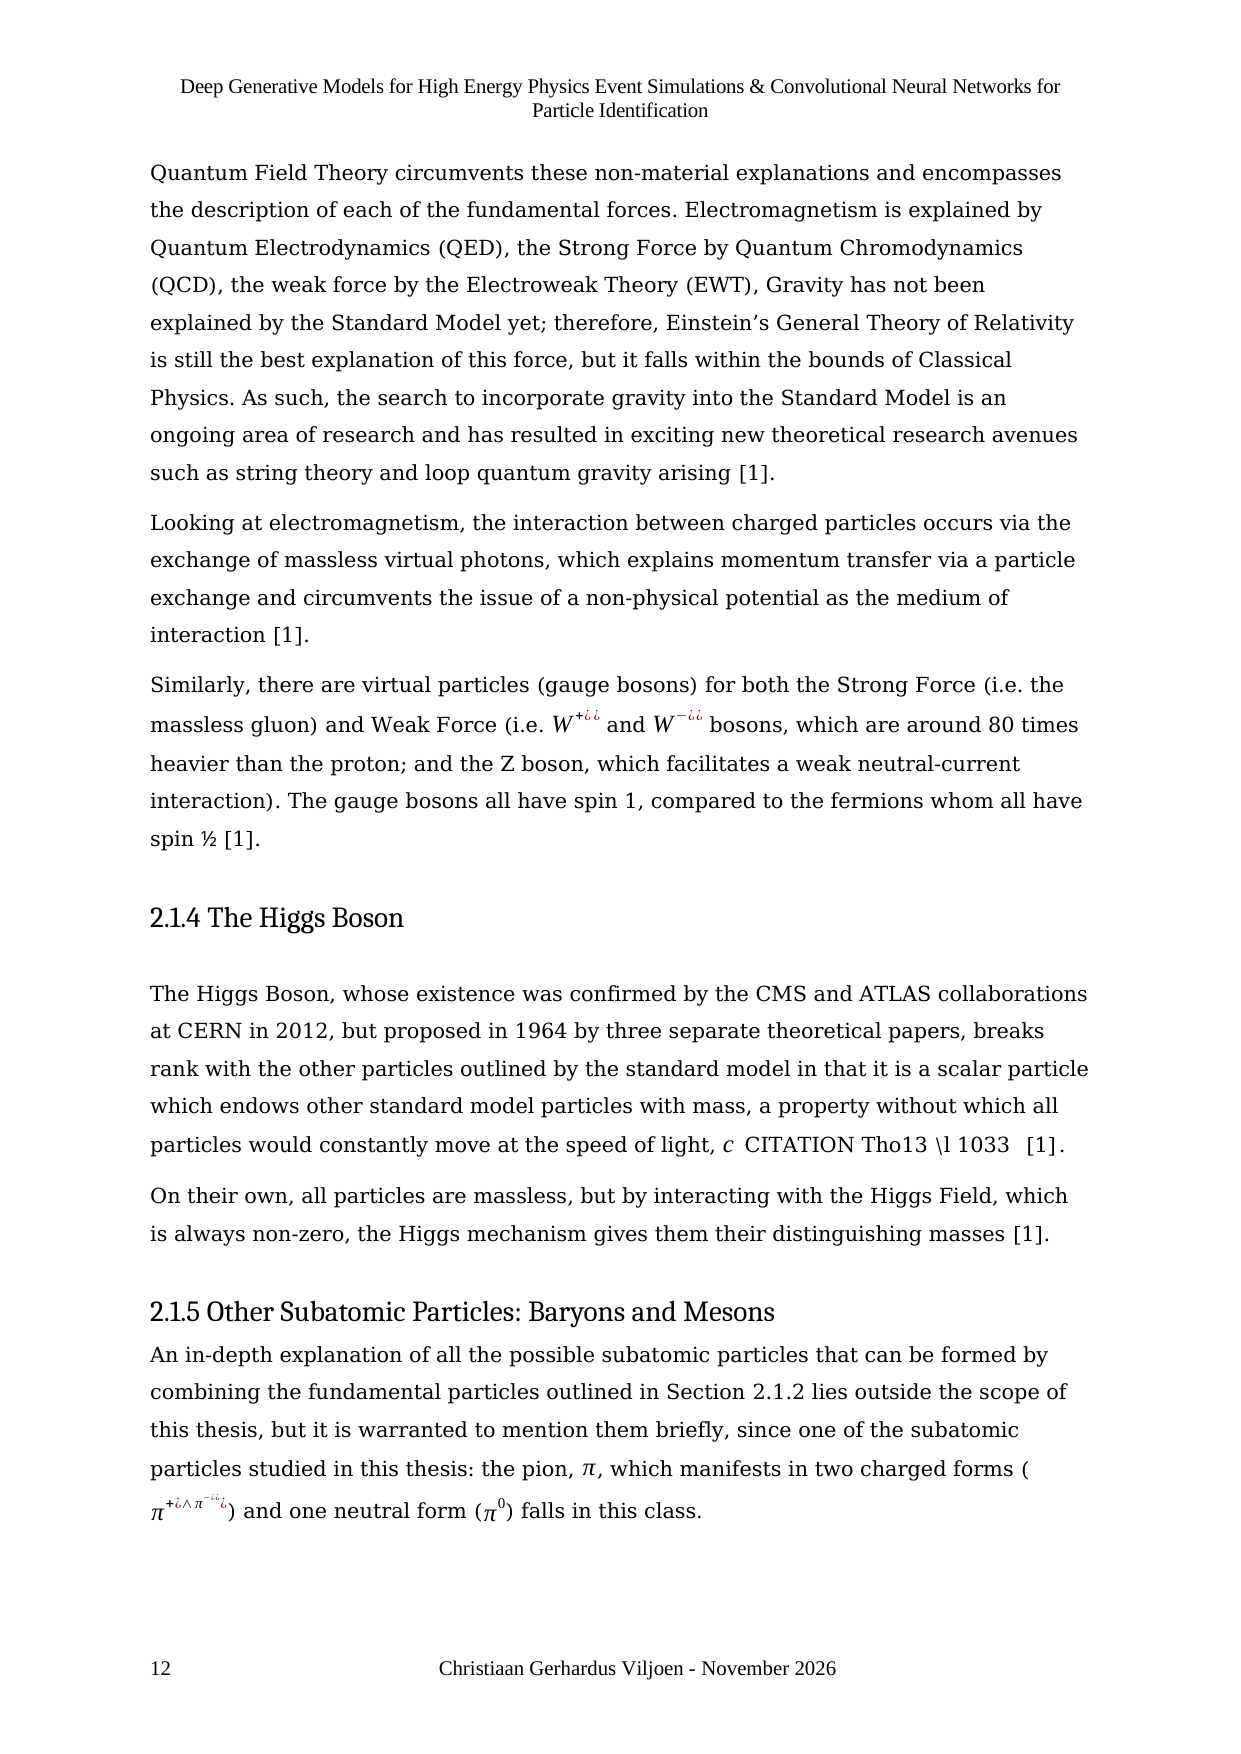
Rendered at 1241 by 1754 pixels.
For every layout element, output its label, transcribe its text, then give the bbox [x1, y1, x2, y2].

subtitle The Higgs Boson [150, 901, 1090, 934]
text Similarly, there are virtual particles (gauge bosons) for both the Strong Force (i.e. the massless gluon) and Weak Force (i.e. and bosons, which are around 80 times heavier than the proton; and the Z boson, which facilitates a weak neutral-current interaction). The gauge bosons all have spin 1, compared to the fermions whom all have spin ½. [150, 672, 1090, 851]
text Quantum Field Theory circumvents these non-material explanations and encompasses the description of each of the fundamental forces. Electromagnetism is explained by Quantum Electrodynamics (QED), the Strong Force by Quantum Chromodynamics (QCD), the weak force by the Electroweak Theory (EWT), Gravity has not been explained by the Standard Model yet; therefore, Einstein’s General Theory of Relativity is still the best explanation of this force, but it falls within the bounds of Classical Physics. As such, the search to incorporate gravity into the Standard Model is an ongoing area of research and has resulted in exciting new theoretical research avenues such as string theory and loop quantum gravity arising. [150, 159, 1090, 484]
subtitle Other Subatomic Particles: Baryons and Mesons [150, 1296, 1090, 1329]
text An in-depth explanation of all the possible subatomic particles that can be formed by combining the fundamental particles outlined in Section 2.1.2 lies outside the scope of this thesis, but it is warranted to mention them briefly, since one of the subatomic particles studied in this thesis: the pion, , which manifests in two charged forms () and one neutral form () falls in this class. [150, 1342, 1090, 1526]
text On their own, all particles are massless, but by interacting with the Higgs Field, which is always non-zero, the Higgs mechanism gives them their distinguishing masses. [150, 1183, 1090, 1246]
text The Higgs Boson, whose existence was confirmed by the CMS and ATLAS collaborations at CERN in 2012, but proposed in 1964 by three separate theoretical papers, breaks rank with the other particles outlined by the standard model in that it is a scalar particle which endows other standard model particles with mass, a property without which all particles would constantly move at the speed of light, . [150, 980, 1090, 1158]
text Looking at electromagnetism, the interaction between charged particles occurs via the exchange of massless virtual photons, which explains momentum transfer via a particle exchange and circumvents the issue of a non-physical potential as the medium of interaction. [150, 509, 1090, 647]
